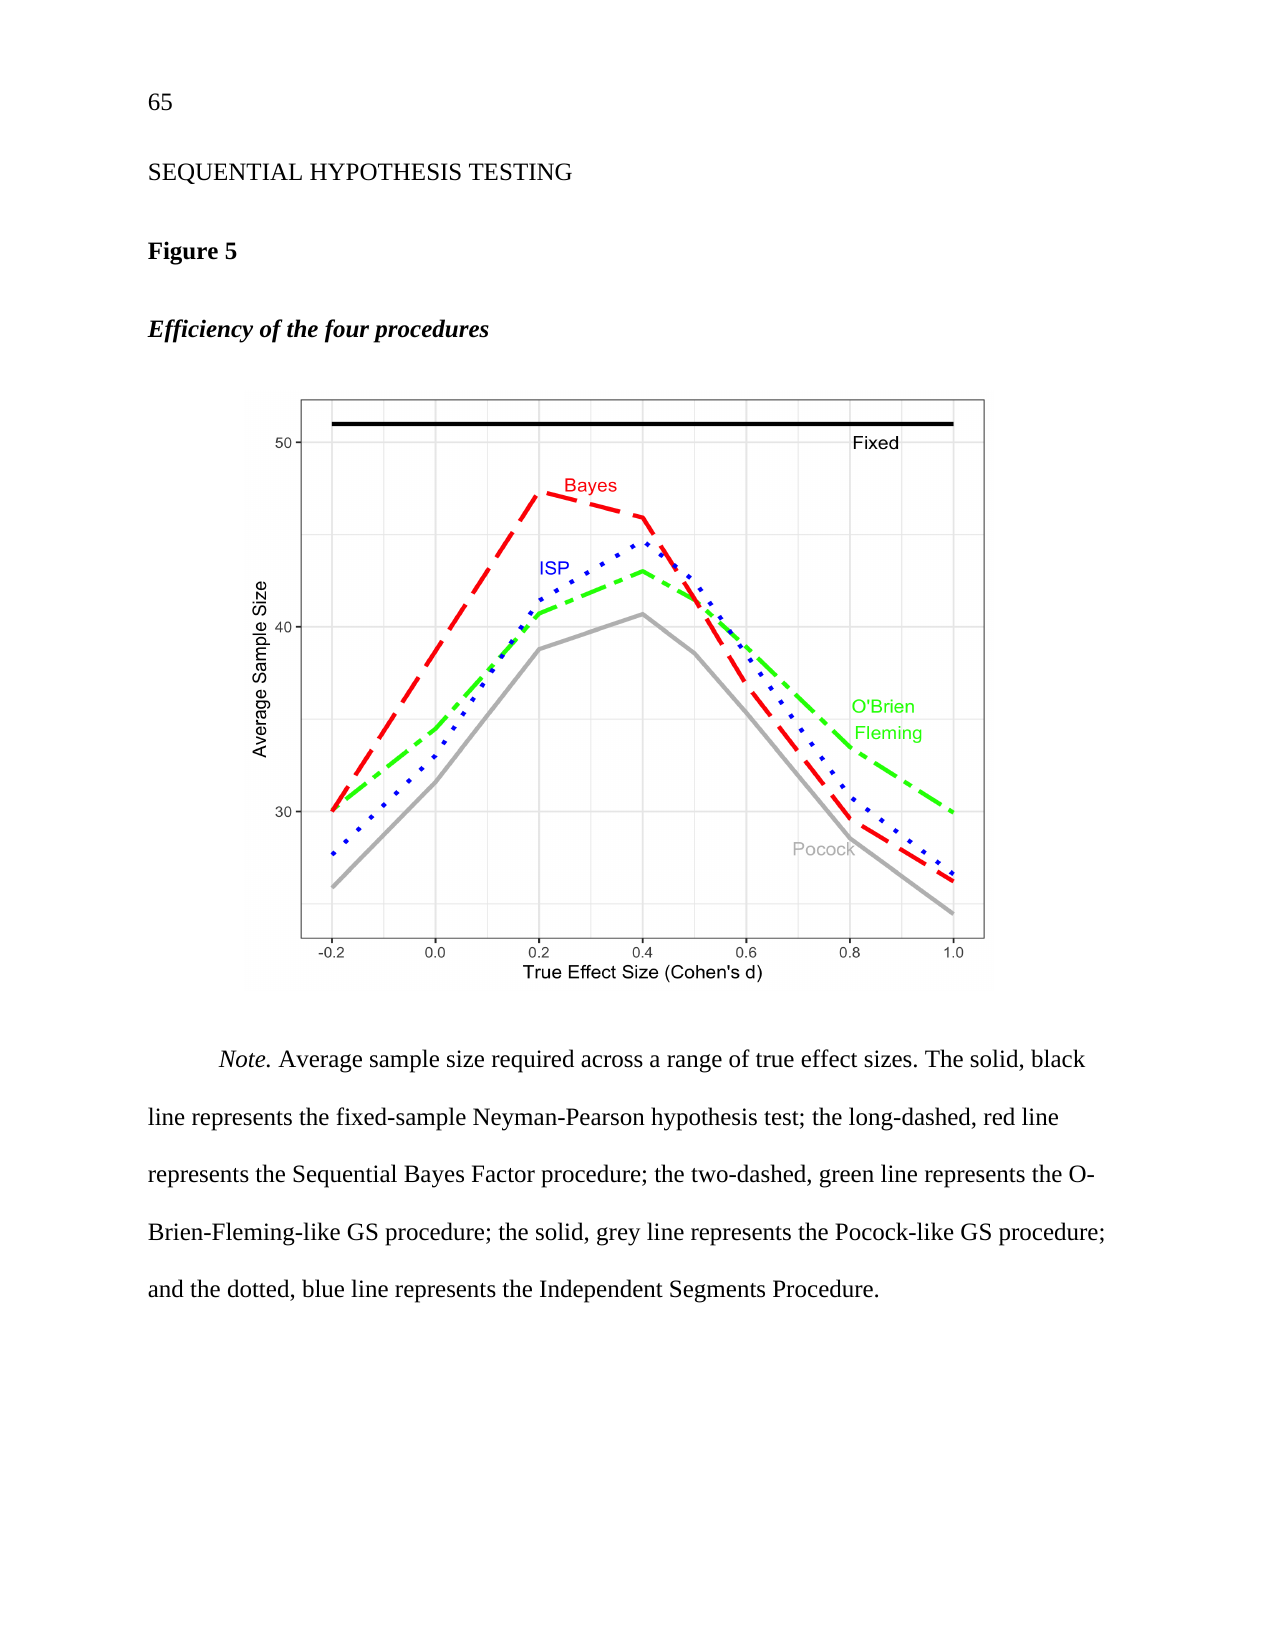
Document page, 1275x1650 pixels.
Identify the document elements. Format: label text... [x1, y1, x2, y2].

text Note. Average sample size required across a range of true effect sizes. The solid, black line represents the fixed-sample Neyman-Pearson hypothesis test; the long-dashed, red line represents the Sequential Bayes Factor procedure; the two-dashed, green line represents the O-Brien-Fleming-like GS procedure; the solid, grey line represents the Pocock-like GS procedure; and the dotted, blue line represents the Independent Segments Procedure. [148, 1044, 1127, 1303]
subtitle Figure 5 [148, 236, 1127, 264]
subtitle Efficiency of the four procedures [148, 314, 1127, 343]
